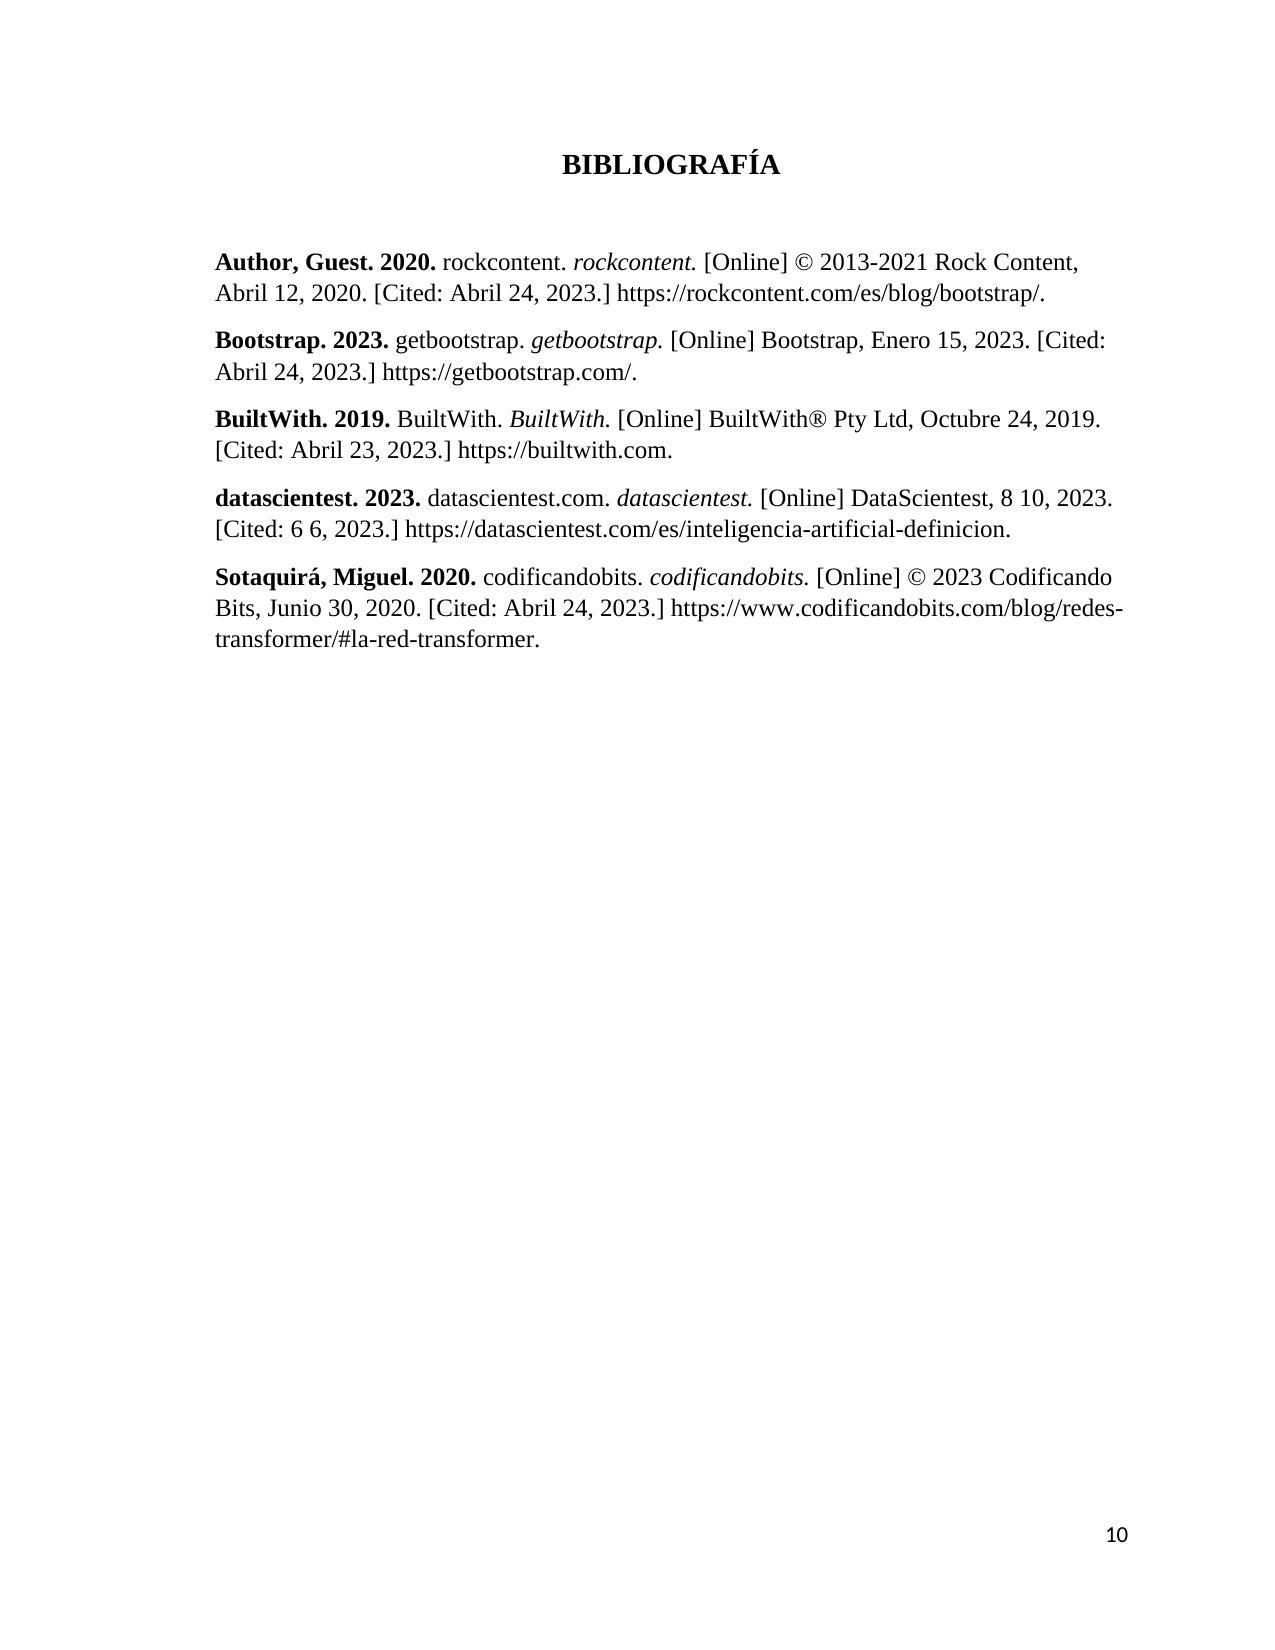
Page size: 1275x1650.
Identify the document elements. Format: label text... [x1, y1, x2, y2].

subtitle BIBLIOGRAFÍA [215, 147, 1128, 181]
text datascientest. 2023. datascientest.com. datascientest. [Online] DataScientest, 8 10, 2023. [Cited: 6 6, 2023.] https://datascientest.com/es/inteligencia-artificial-definicion. [215, 483, 1128, 543]
text Sotaquirá, Miguel. 2020. codificandobits. codificandobits. [Online] © 2023 Codificando Bits, Junio 30, 2020. [Cited: Abril 24, 2023.] https://www.codificandobits.com/blog/redes-transformer/#la-red-transformer. [215, 562, 1128, 653]
text Author, Guest. 2020. rockcontent. rockcontent. [Online] © 2013-2021 Rock Content, Abril 12, 2020. [Cited: Abril 24, 2023.] https://rockcontent.com/es/blog/bootstrap/. [215, 247, 1128, 307]
text Bootstrap. 2023. getbootstrap. getbootstrap. [Online] Bootstrap, Enero 15, 2023. [Cited: Abril 24, 2023.] https://getbootstrap.com/. [215, 326, 1128, 385]
text BuiltWith. 2019. BuiltWith. BuiltWith. [Online] BuiltWith® Pty Ltd, Octubre 24, 2019. [Cited: Abril 23, 2023.] https://builtwith.com. [215, 404, 1128, 464]
